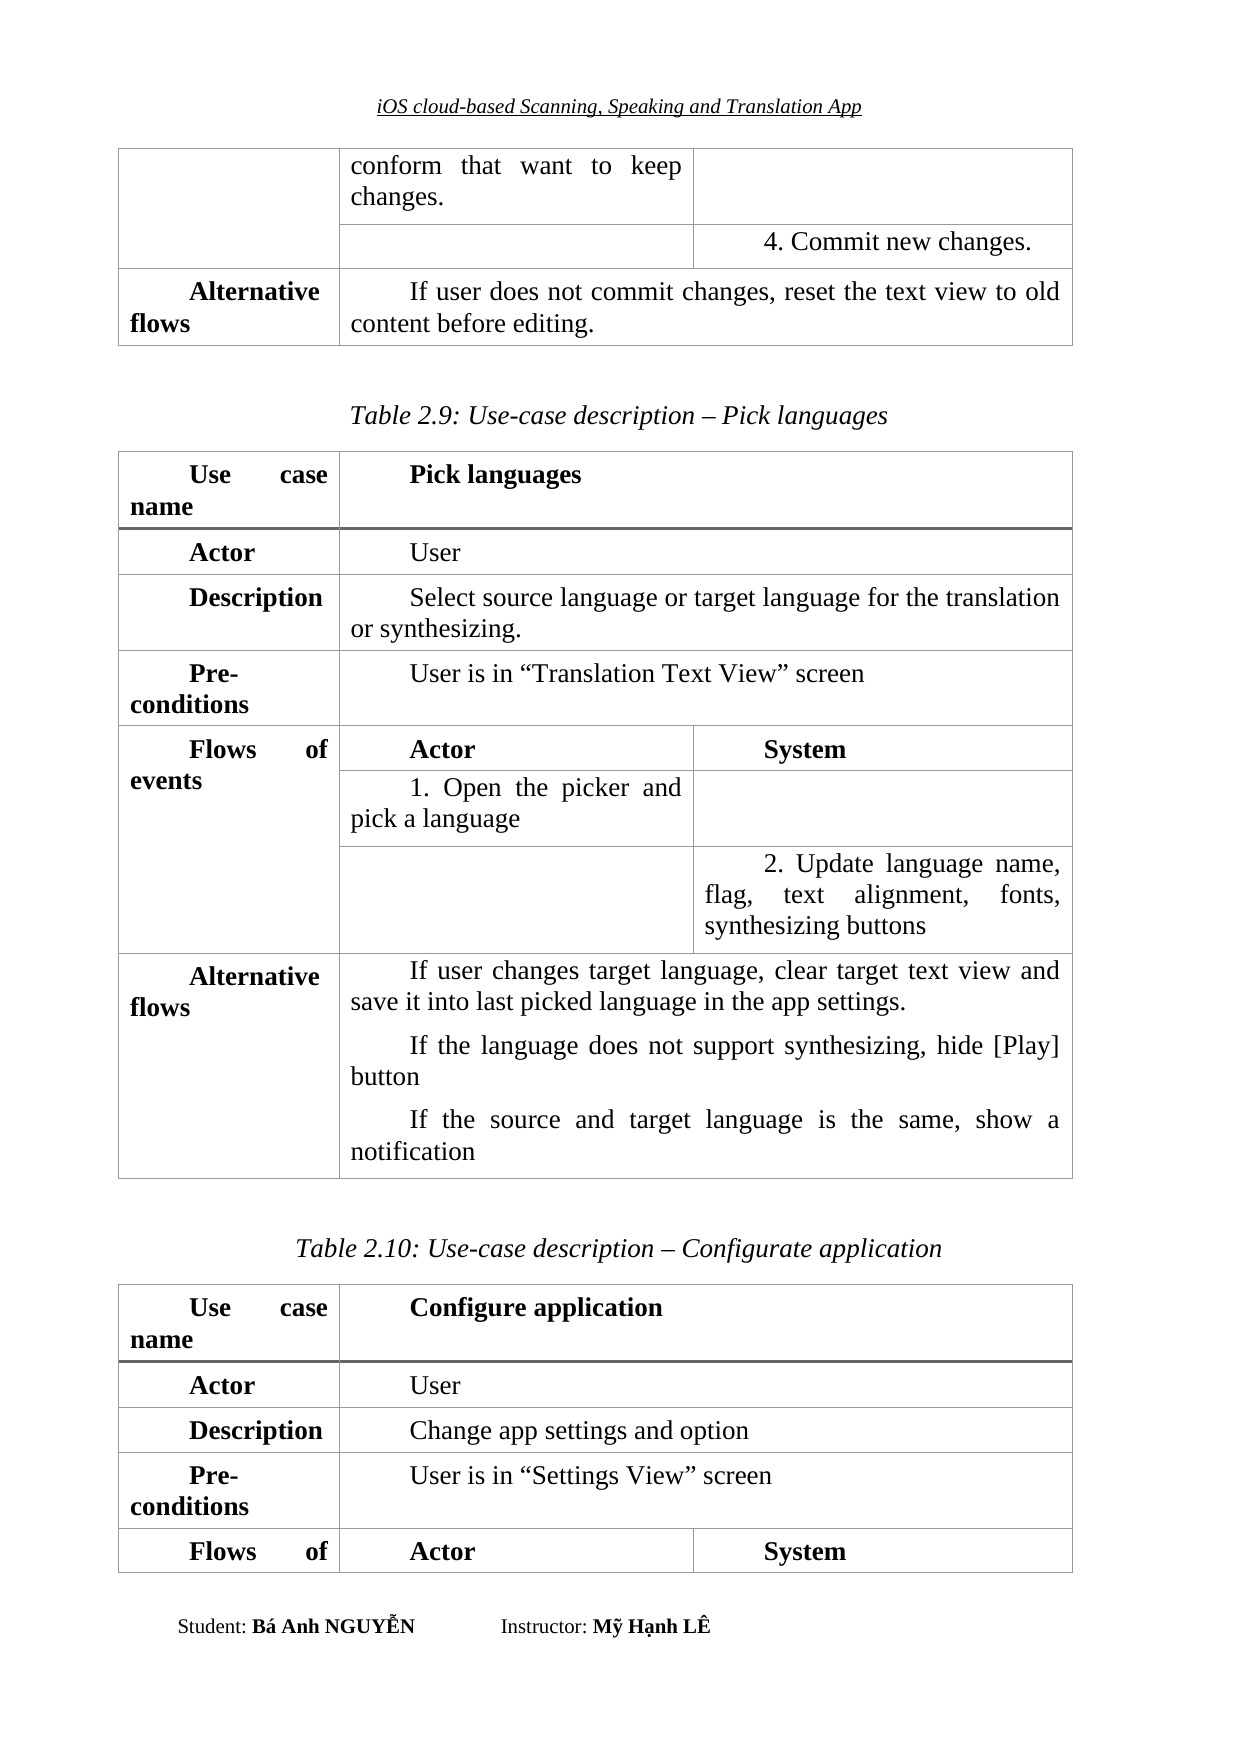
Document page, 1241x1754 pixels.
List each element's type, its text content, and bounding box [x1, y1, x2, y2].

table_cell Select source language or target language for the translation or synthesizing. [340, 575, 1072, 649]
table_cell Description [119, 1408, 339, 1452]
table_cell User [340, 530, 1072, 574]
table_cell User is in “Settings View” screen [340, 1453, 1072, 1527]
table_cell Actor [340, 1529, 693, 1572]
table_header Pick languages [340, 452, 1072, 527]
table_cell Actor [119, 1363, 339, 1407]
table_header Use case name [119, 452, 339, 527]
table_cell User is in “Translation Text View” screen [340, 651, 1072, 725]
table_cell If user changes target language, clear target text view and save it into last picked language in the app settings. If the language does not support synthesizing, hide [Play] button If the source and target language is the same, show a notification [340, 954, 1072, 1178]
table_cell 2. Update language name, flag, text alignment, fonts, synthesizing buttons [694, 847, 1072, 953]
table_cell Pre-conditions [119, 1453, 339, 1527]
table_cell Change app settings and option [340, 1408, 1072, 1452]
table_cell Actor [119, 530, 339, 574]
table_cell [694, 771, 1072, 846]
table_cell System [694, 726, 1072, 770]
table_cell 3. User finish and conform that want to keep changes. [340, 149, 693, 223]
table_cell Flows of events [119, 1529, 339, 1572]
table_cell Alternative flows [119, 269, 339, 345]
table_cell Description [119, 575, 339, 649]
table_cell Actor [340, 726, 693, 770]
table_cell [694, 149, 1072, 223]
table_cell 4. Commit new changes. [694, 225, 1072, 268]
table_cell [340, 847, 693, 953]
table_cell Pre-conditions [119, 651, 339, 725]
table_cell User [340, 1363, 1072, 1407]
table_header Use case name [119, 1285, 339, 1360]
table_cell If user does not commit changes, reset the text view to old content before editing. [340, 269, 1072, 345]
table_cell Flows of events [119, 726, 339, 953]
table_cell Alternative flows [119, 954, 339, 1178]
table_cell [340, 225, 693, 268]
table_cell 1. Open the picker and pick a language [340, 771, 693, 846]
table_header Configure application [340, 1285, 1072, 1360]
table_cell System [694, 1529, 1072, 1572]
